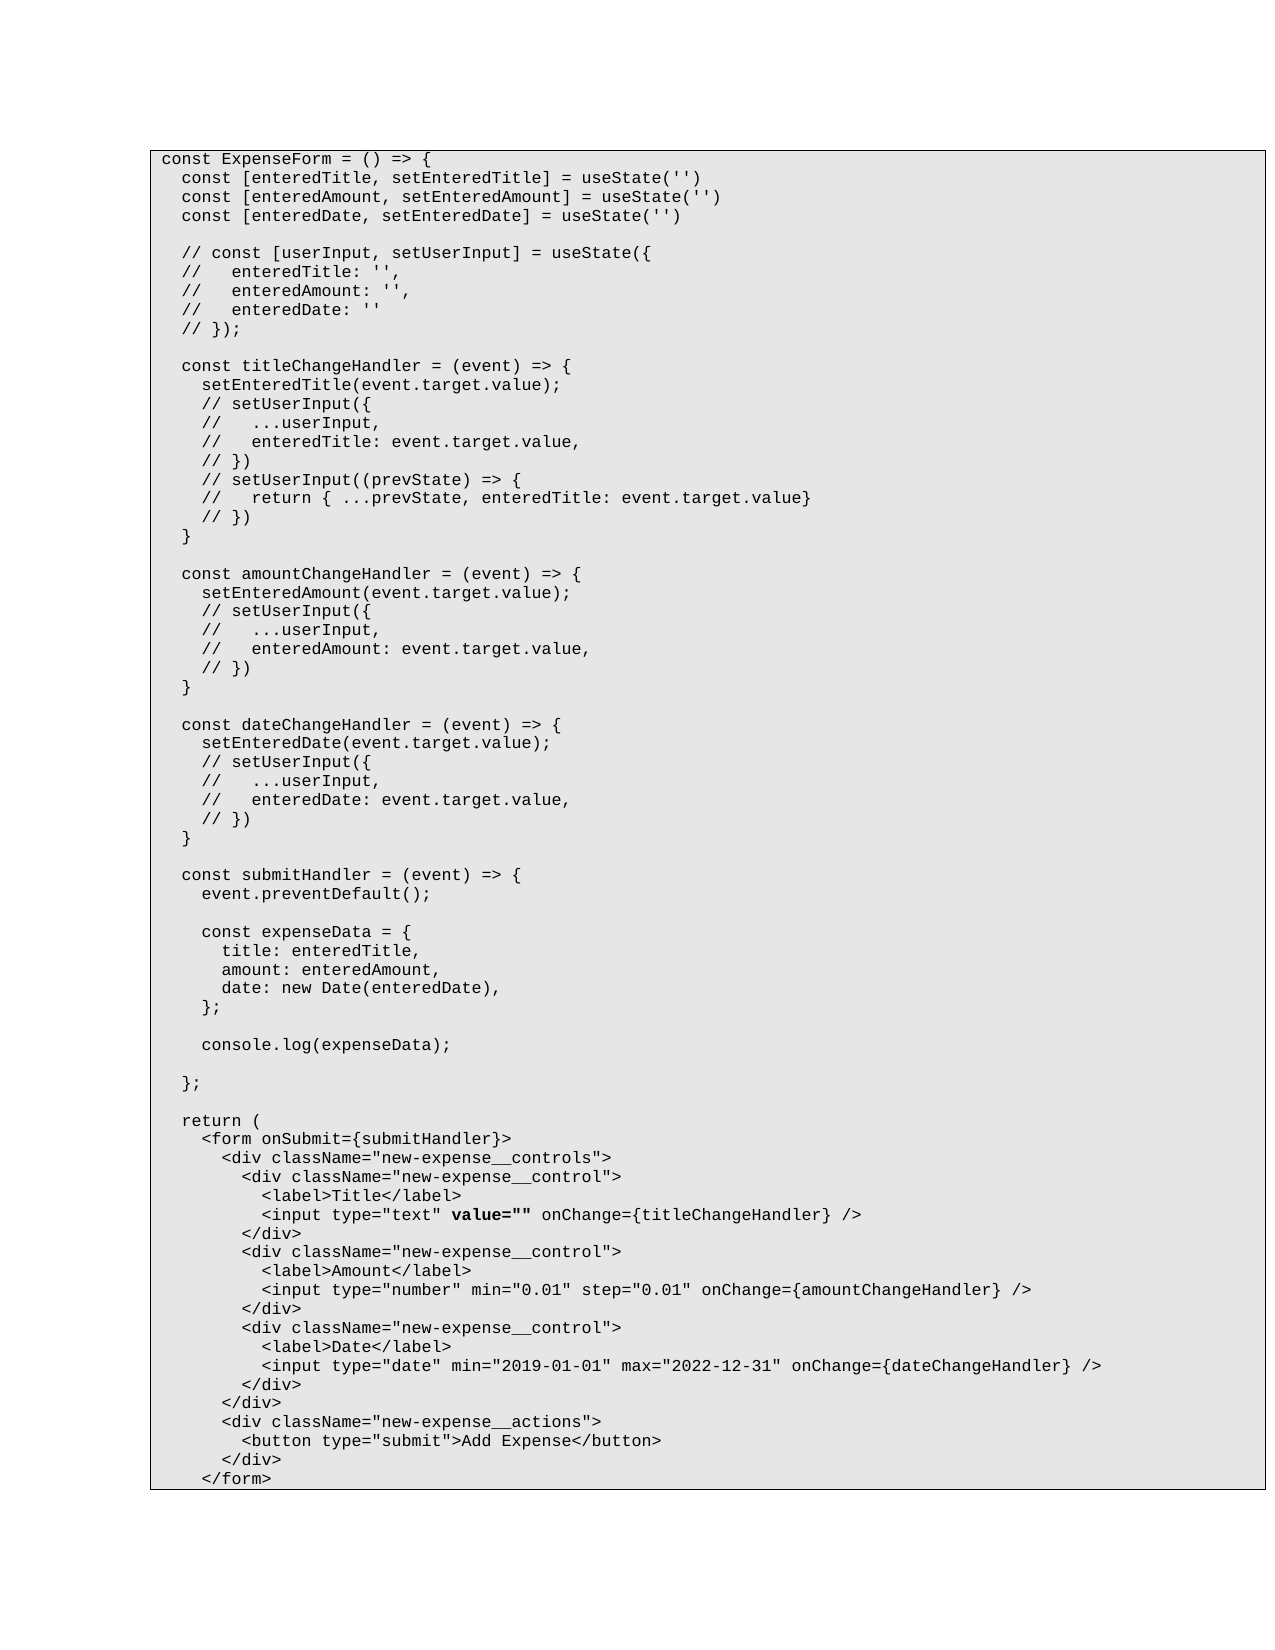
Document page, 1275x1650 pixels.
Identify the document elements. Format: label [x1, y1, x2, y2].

table_cell [151, 151, 1265, 1489]
